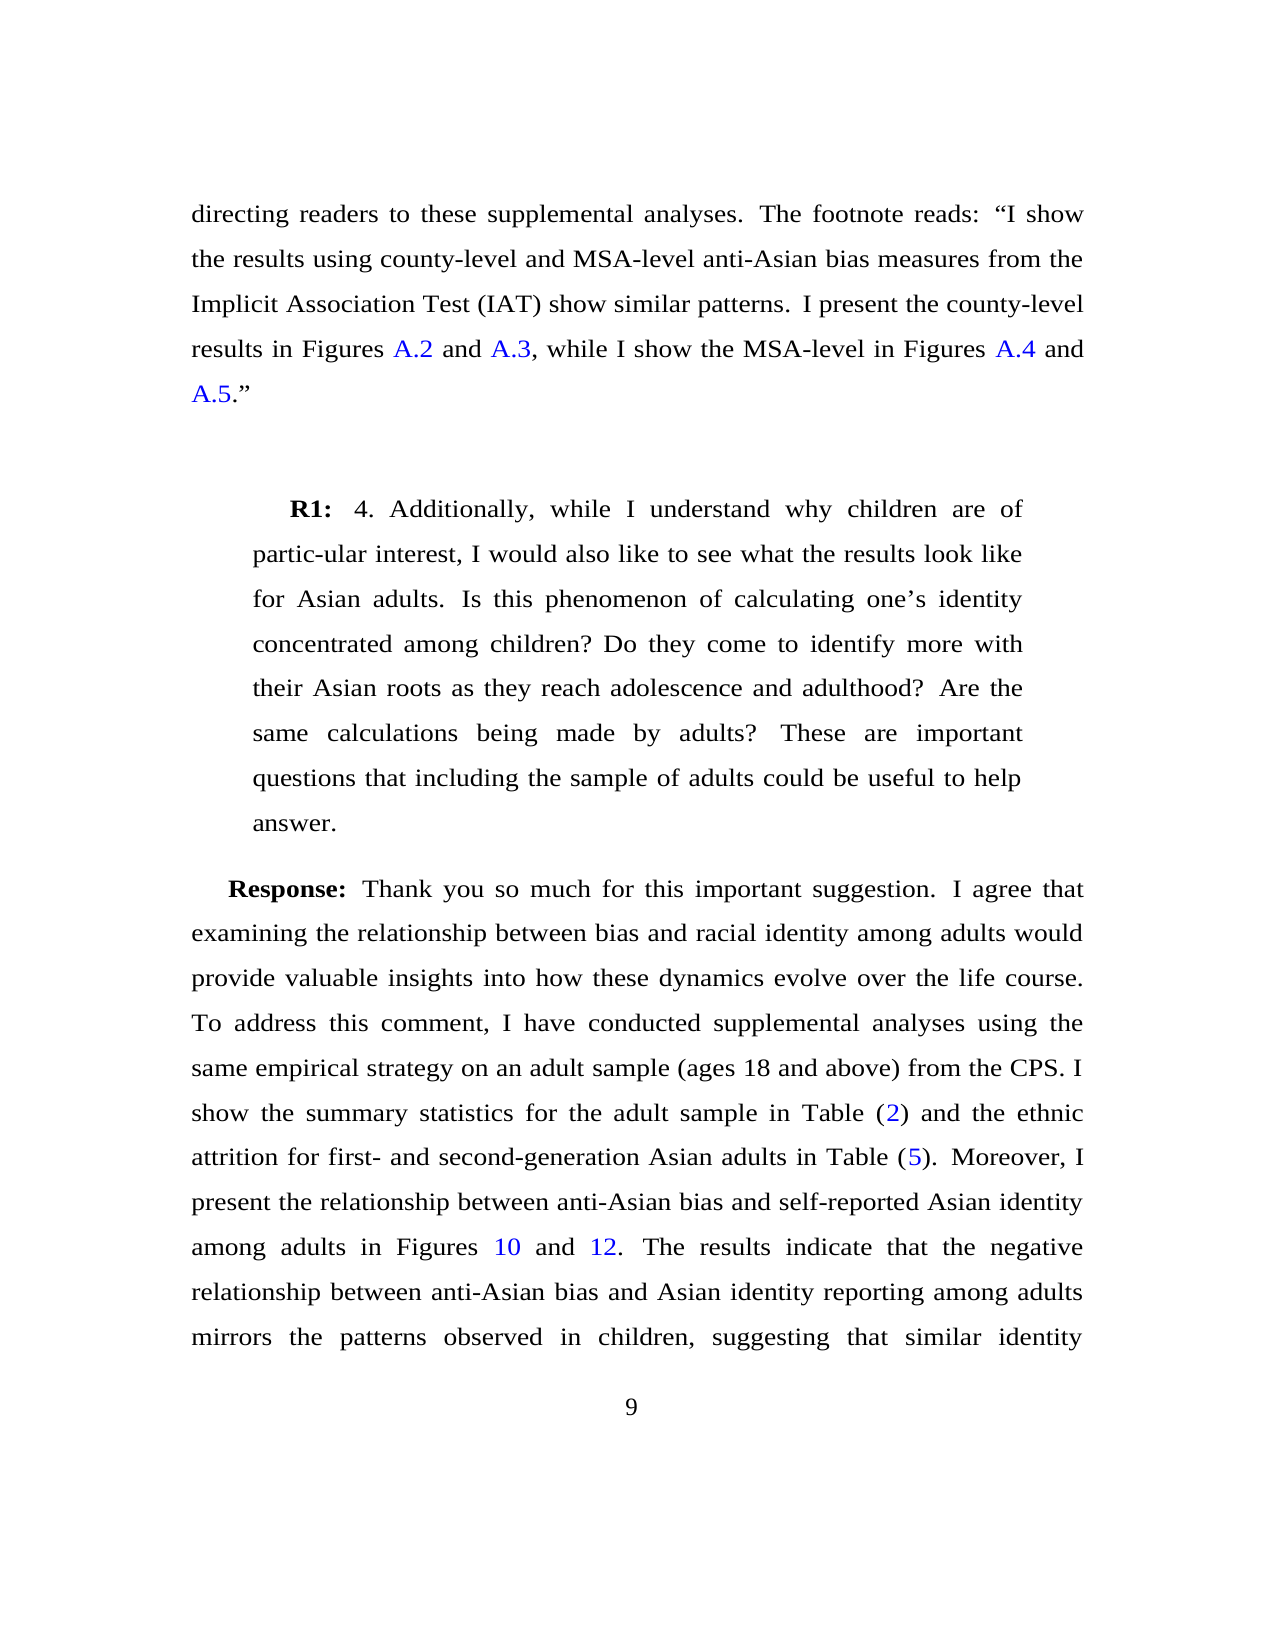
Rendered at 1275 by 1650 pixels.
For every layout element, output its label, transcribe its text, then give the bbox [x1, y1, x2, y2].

text R1: 4. Additionally, while I understand why children are of partic-ular interest, I would also like to see what the results look like for Asian adults. Is this phenomenon of calculating one’s identity concentrated among children? Do they come to identify more with their Asian roots as they reach adolescence and adulthood? Are the same calculations being made by adults? These are important questions that including the sample of adults could be useful to help answer. [252, 494, 1023, 837]
text directing readers to these supplemental analyses. The footnote reads: “I show the results using county-level and MSA-level anti-Asian bias measures from the Implicit Association Test (IAT) show similar patterns. I present the county-level results in Figures A.2 and A.3, while I show the MSA-level in Figures A.4 and A.5.” [191, 199, 1084, 407]
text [191, 874, 1084, 1350]
